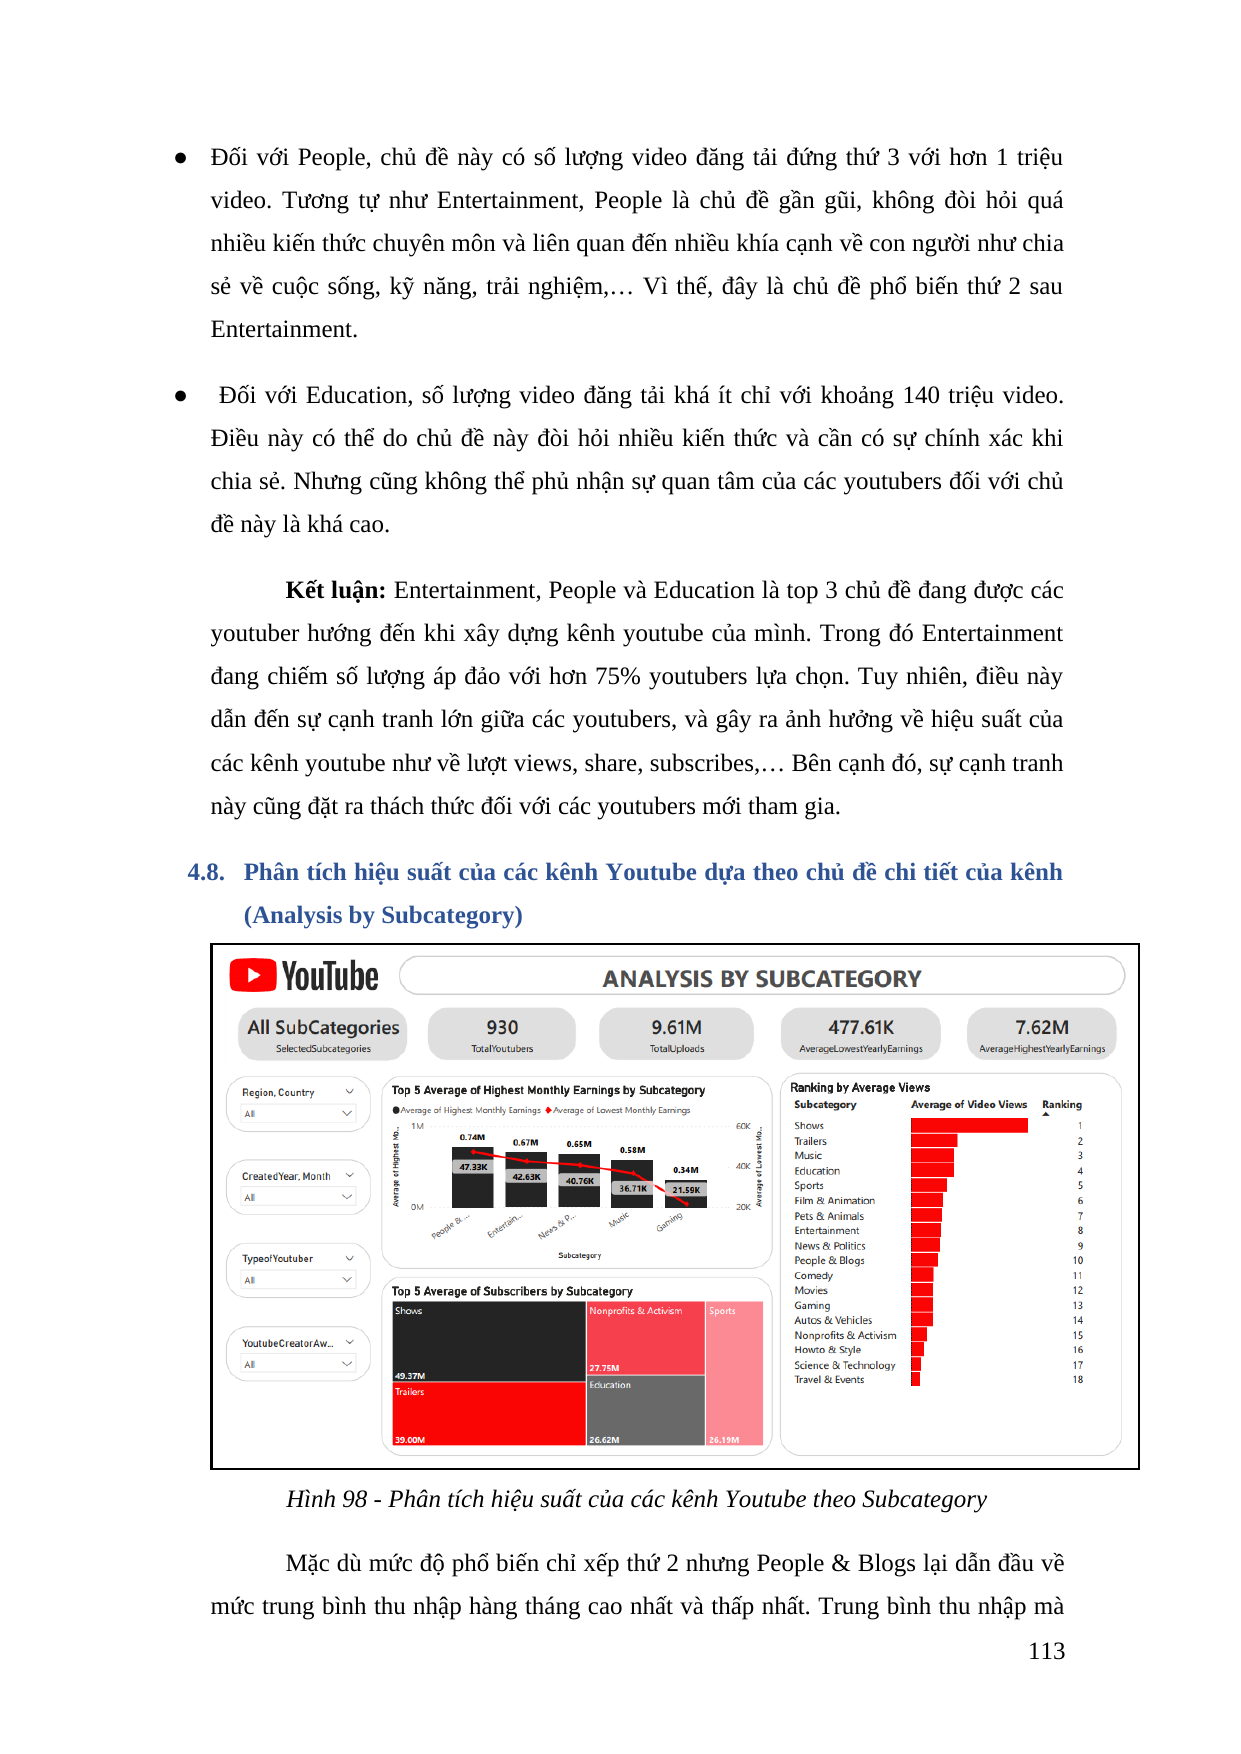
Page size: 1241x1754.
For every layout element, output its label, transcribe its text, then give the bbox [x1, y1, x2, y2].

list Đối với Education, số lượng video đăng tải khá ít chỉ với khoảng 140 triệu video. Điều này có thể do chủ đề này đòi hỏi nhiều kiến thức và cần có sự chính xác khi chia sẻ. Nhưng cũng không thể phủ nhận sự quan tâm của các youtubers đối với chủ đề này là khá cao. [173, 380, 1065, 538]
list Đối với People, chủ đề này có số lượng video đăng tải đứng thứ 3 với hơn 1 triệu video. Tương tự như Entertainment, People là chủ đề gần gũi, không đòi hỏi quá nhiều kiến thức chuyên môn và liên quan đến nhiều khía cạnh về con người như chia sẻ về cuộc sống, kỹ năng, trải nghiệm,… Vì thế, đây là chủ đề phổ biến thứ 2 sau Entertainment. [173, 142, 1065, 343]
text Hình 98 - Phân tích hiệu suất của các kênh Youtube theo Subcategory [210, 1484, 1065, 1513]
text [210, 1548, 1065, 1620]
picture [213, 945, 1138, 1468]
text Kết luận: Entertainment, People và Education là top 3 chủ đề đang được các youtuber hướng đến khi xây dựng kênh youtube của mình. Trong đó Entertainment đang chiếm số lượng áp đảo với hơn 75% youtubers lựa chọn. Tuy nhiên, điều này dẫn đến sự cạnh tranh lớn giữa các youtubers, và gây ra ảnh hưởng về hiệu suất của các kênh youtube như về lượt views, share, subscribes,… Bên cạnh đó, sự cạnh tranh này cũng đặt ra thách thức đối với các youtubers mới tham gia. [210, 575, 1065, 819]
subtitle Phân tích hiệu suất của các kênh Youtube dựa theo chủ đề chi tiết của kênh (Analysis by Subcategory) [187, 857, 1065, 928]
